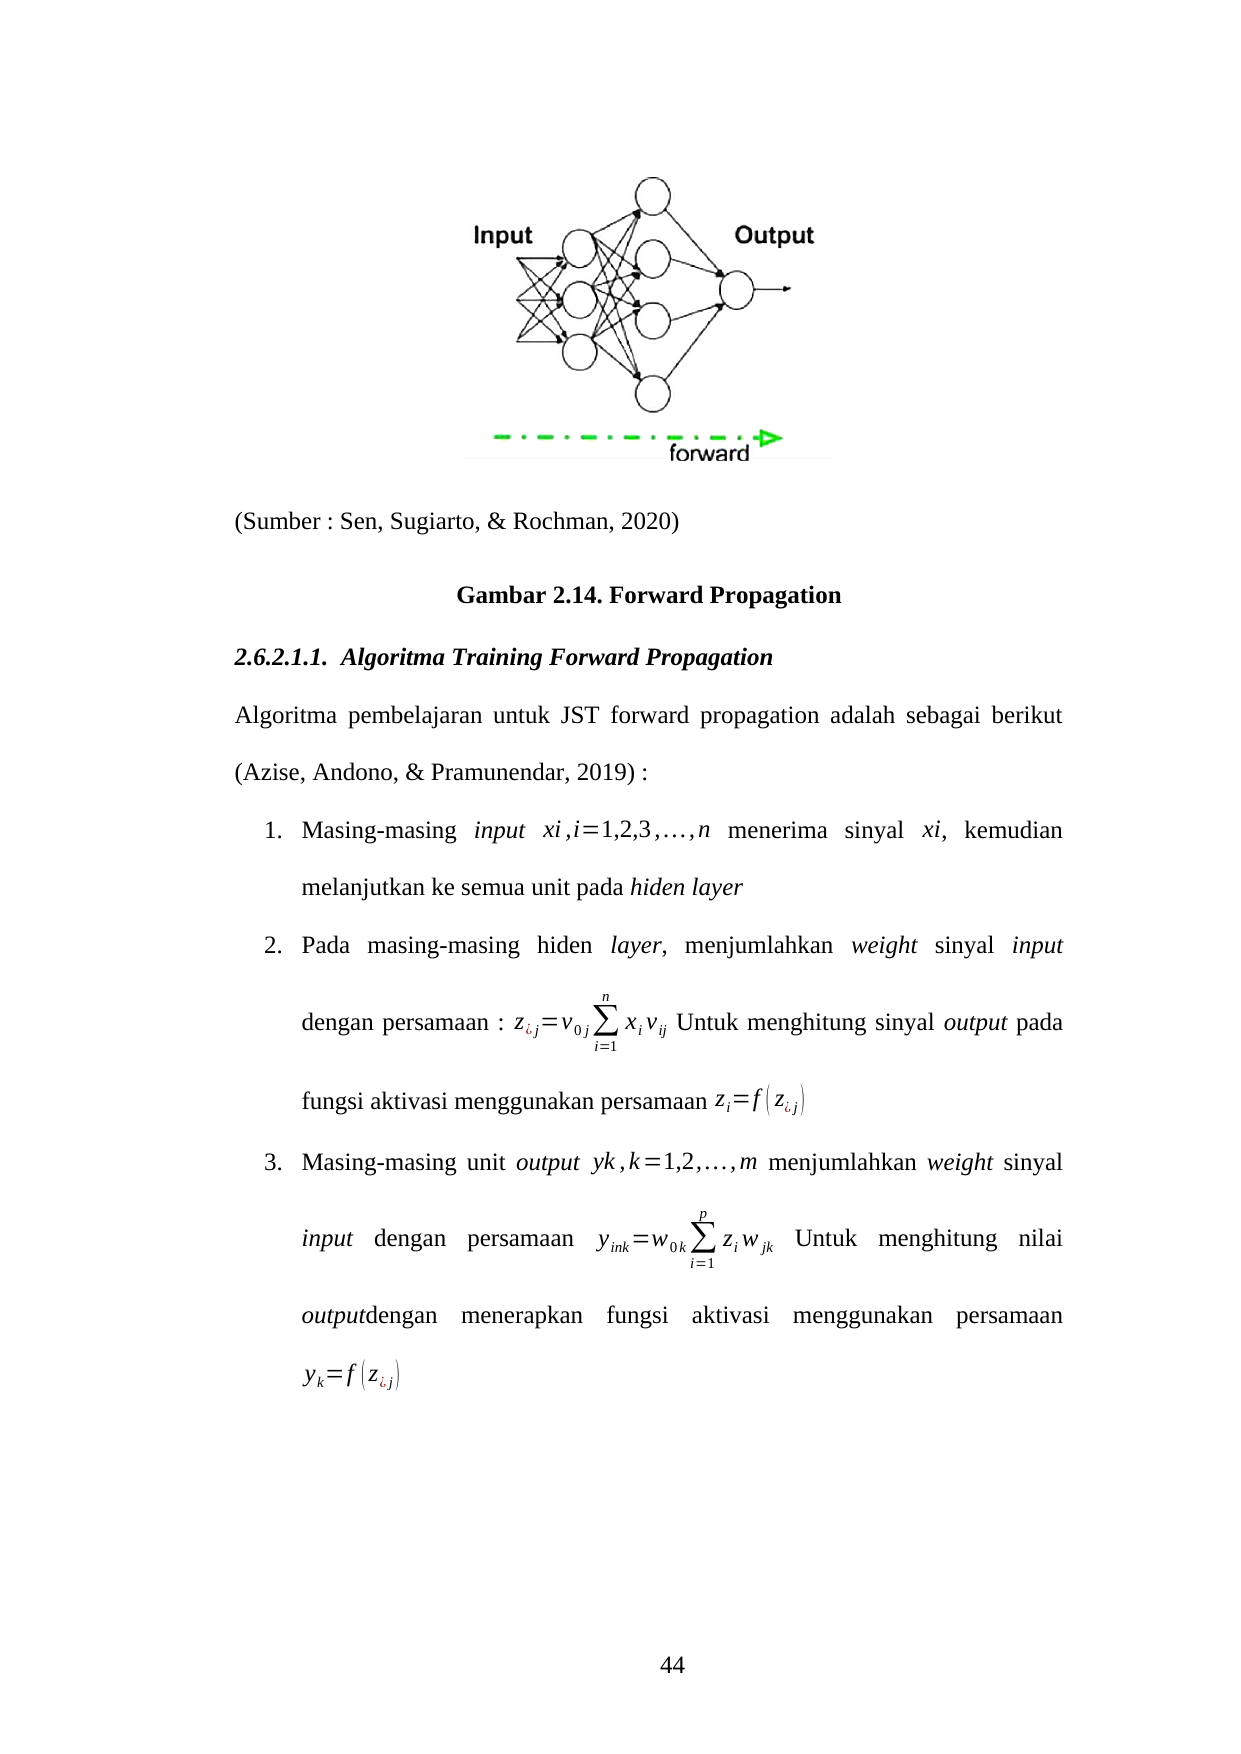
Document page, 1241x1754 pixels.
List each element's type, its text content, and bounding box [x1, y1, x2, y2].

list Masing-masing input menerima sinyal , kemudian melanjutkan ke semua unit pada hiden layer [264, 815, 1063, 901]
list Algoritma pembelajaran untuk JST forward propagation adalah sebagai berikut : [234, 700, 1063, 786]
list Masing-masing unit output menjumlahkan weight sinyal input dengan persamaan Untuk menghitung nilai outputdengan menerapkan fungsi aktivasi menggunakan persamaan [264, 1147, 1063, 1392]
subtitle Algoritma Training Forward Propagation [234, 642, 1063, 671]
list Pada masing-masing hiden layer, menjumlahkan weight sinyal input dengan persamaan : Untuk menghitung sinyal output pada fungsi aktivasi menggunakan persamaan [264, 930, 1063, 1118]
picture [462, 177, 835, 461]
